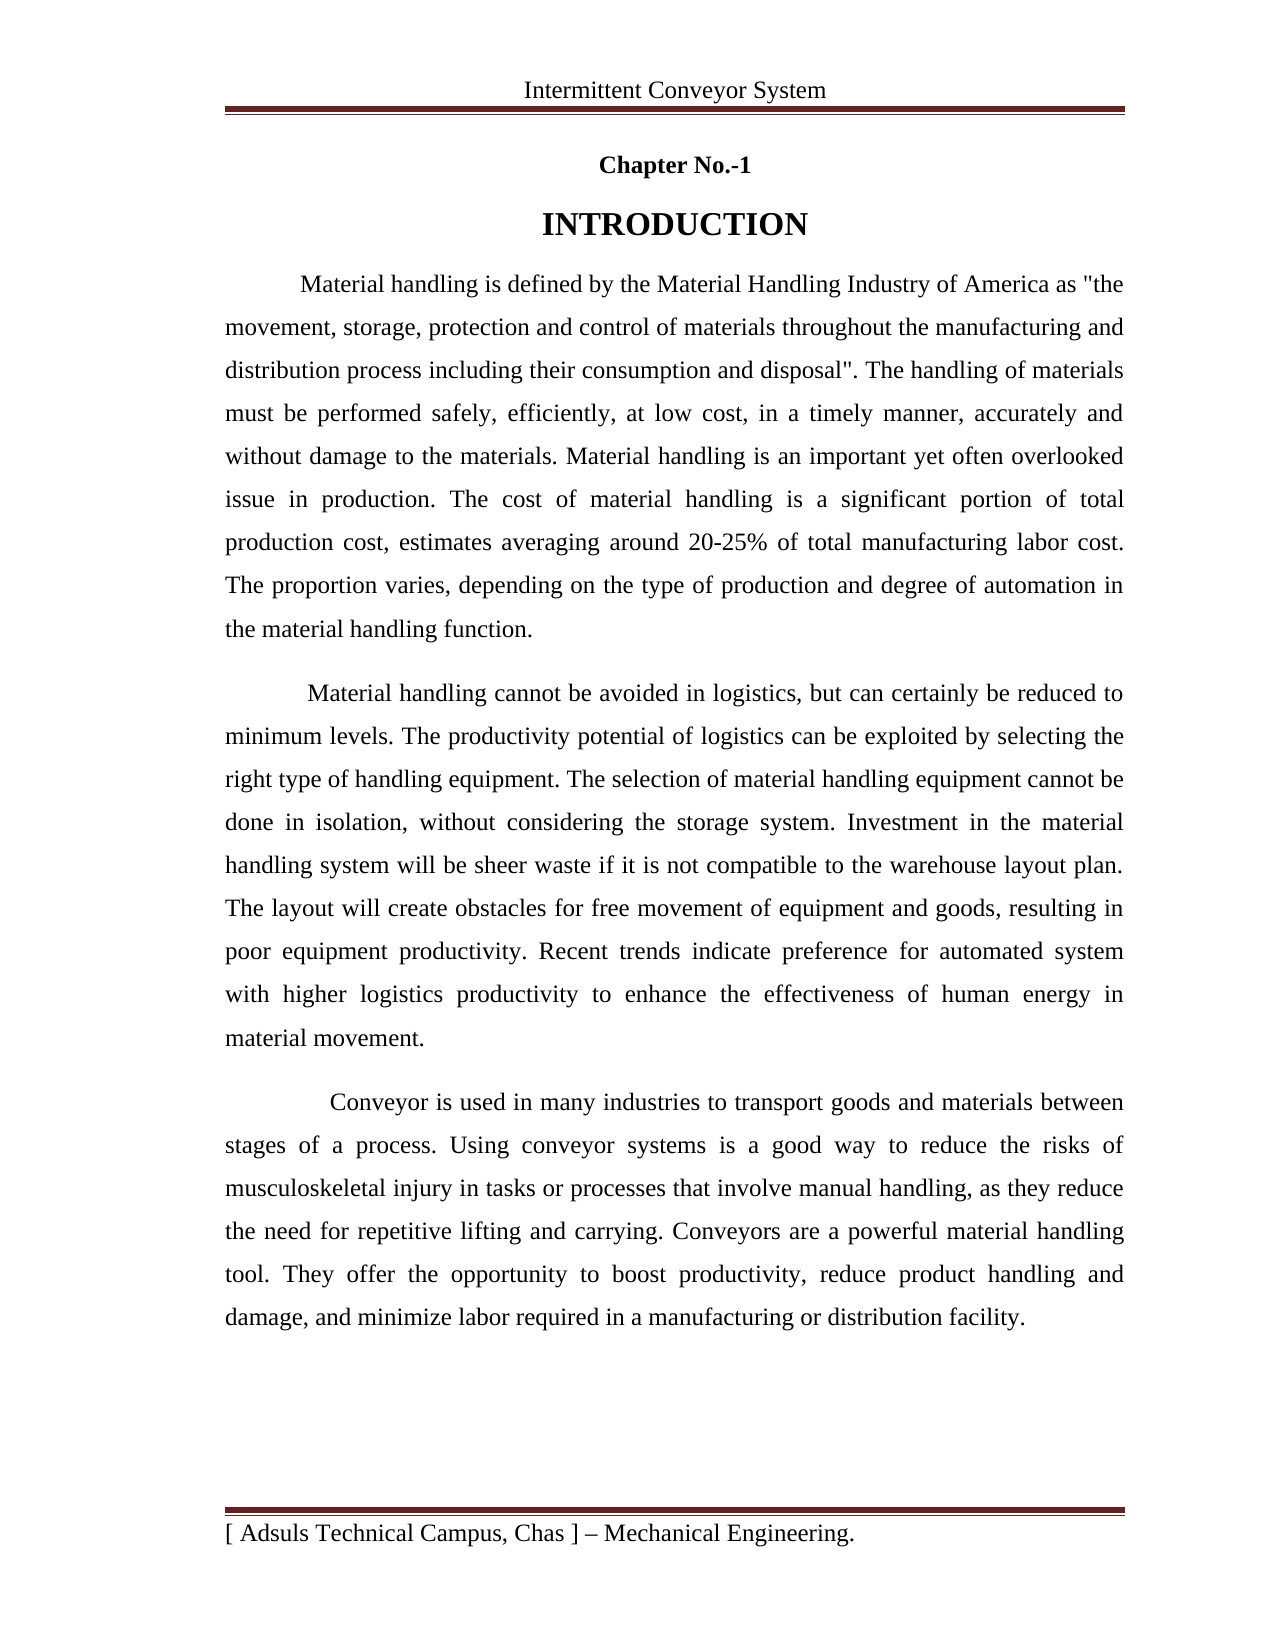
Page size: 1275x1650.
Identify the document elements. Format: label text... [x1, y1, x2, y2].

text Material handling cannot be avoided in logistics, but can certainly be reduced to minimum levels. The productivity potential of logistics can be exploited by selecting the right type of handling equipment. The selection of material handling equipment cannot be done in isolation, without considering the storage system. Investment in the material handling system will be sheer waste if it is not compatible to the warehouse layout plan. The layout will create obstacles for free movement of equipment and goods, resulting in poor equipment productivity. Recent trends indicate preference for automated system with higher logistics productivity to enhance the effectiveness of human energy in material movement. [225, 678, 1125, 1051]
text Chapter No.-1 [225, 150, 1125, 179]
text INTRODUCTION [225, 204, 1125, 242]
text Material handling is defined by the Material Handling Industry of America as "the movement, storage, protection and control of materials throughout the manufacturing and distribution process including their consumption and disposal". The handling of materials must be performed safely, efficiently, at low cost, in a timely manner, accurately and without damage to the materials. Material handling is an important yet often overlooked issue in production. The cost of material handling is a significant portion of total production cost, estimates averaging around 20-25% of total manufacturing labor cost. The proportion varies, depending on the type of production and degree of automation in the material handling function. [225, 269, 1125, 642]
text Conveyor is used in many industries to transport goods and materials between stages of a process. Using conveyor systems is a good way to reduce the risks of musculoskeletal injury in tasks or processes that involve manual handling, as they reduce the need for repetitive lifting and carrying. Conveyors are a powerful material handling tool. They offer the opportunity to boost productivity, reduce product handling and damage, and minimize labor required in a manufacturing or distribution facility. [225, 1087, 1125, 1331]
